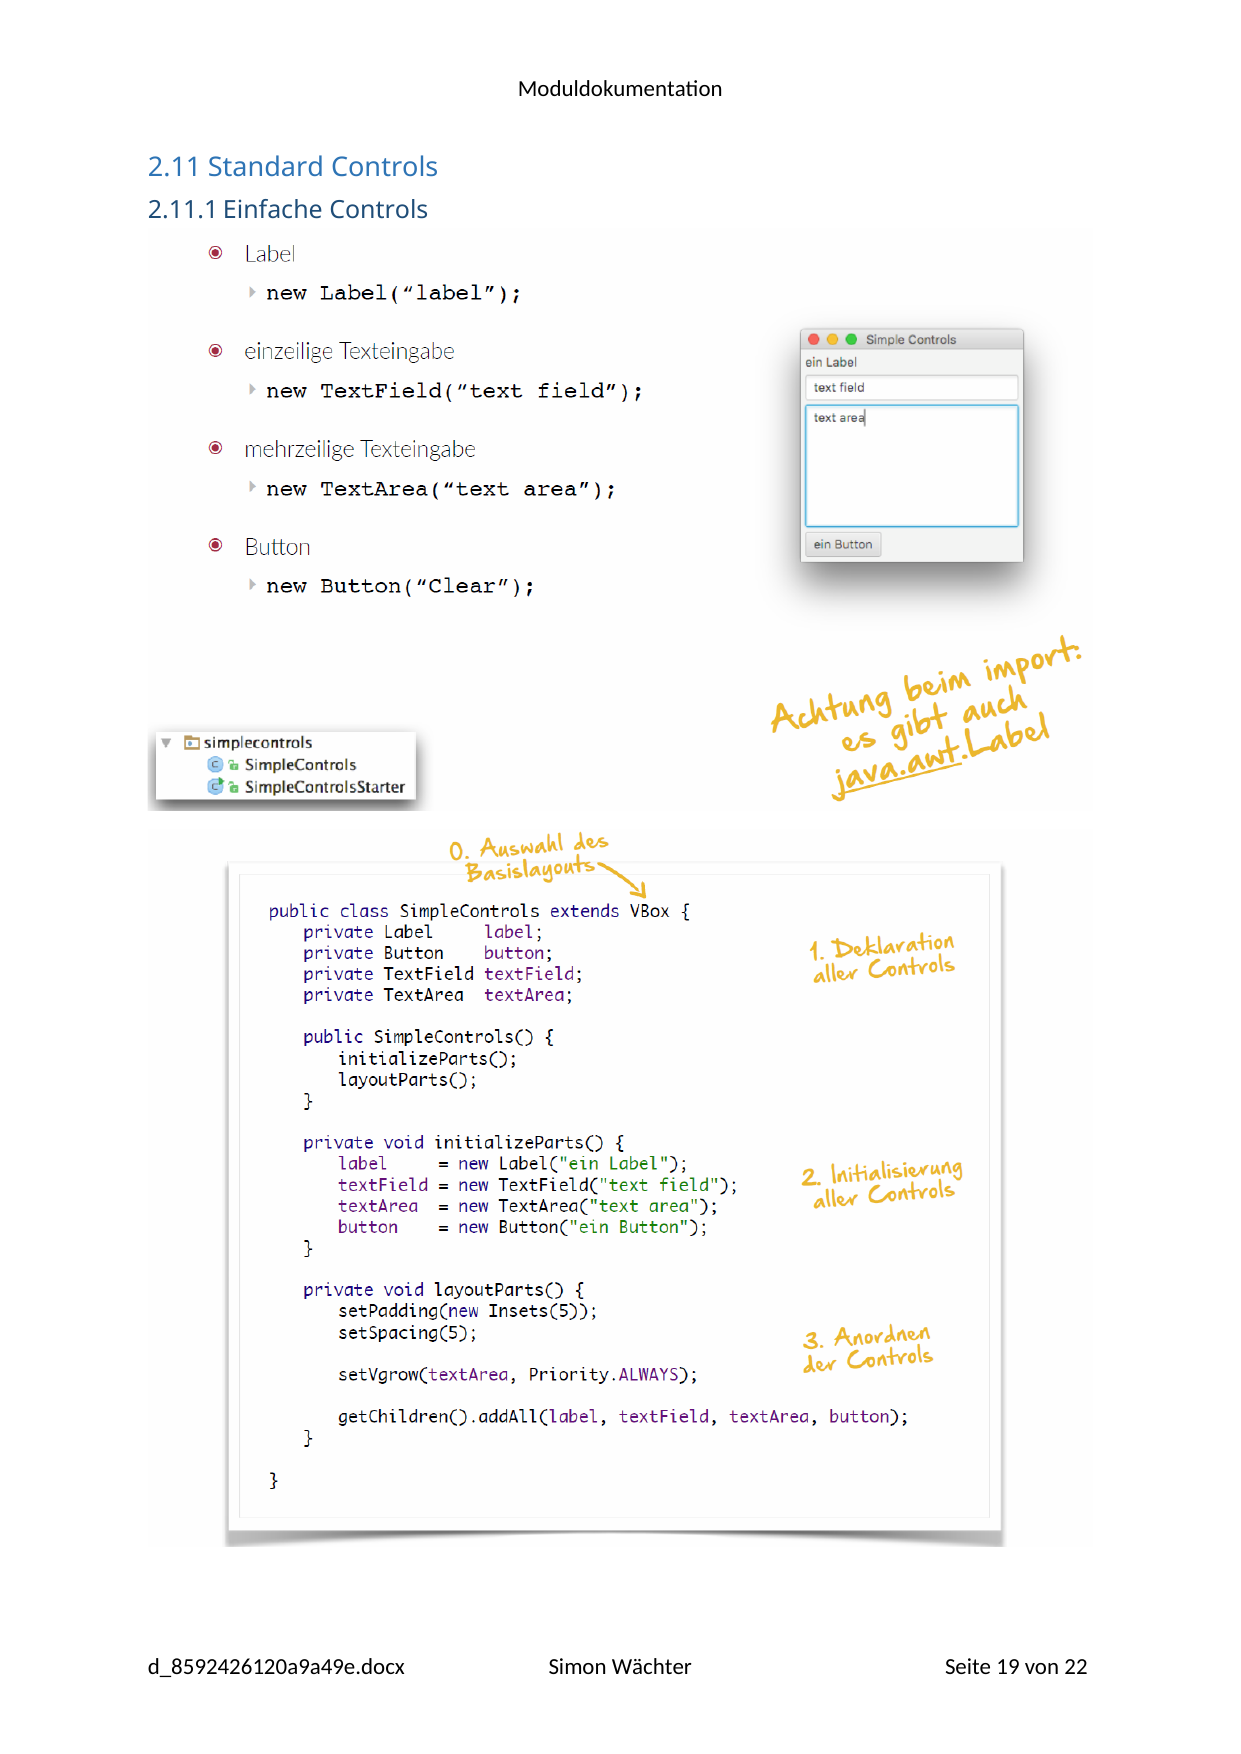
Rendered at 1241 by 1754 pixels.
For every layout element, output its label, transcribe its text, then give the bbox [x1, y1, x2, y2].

picture [147, 228, 1093, 811]
picture [147, 829, 1093, 1547]
subtitle Einfache Controls [148, 192, 1093, 226]
subtitle Standard Controls [148, 148, 1093, 184]
